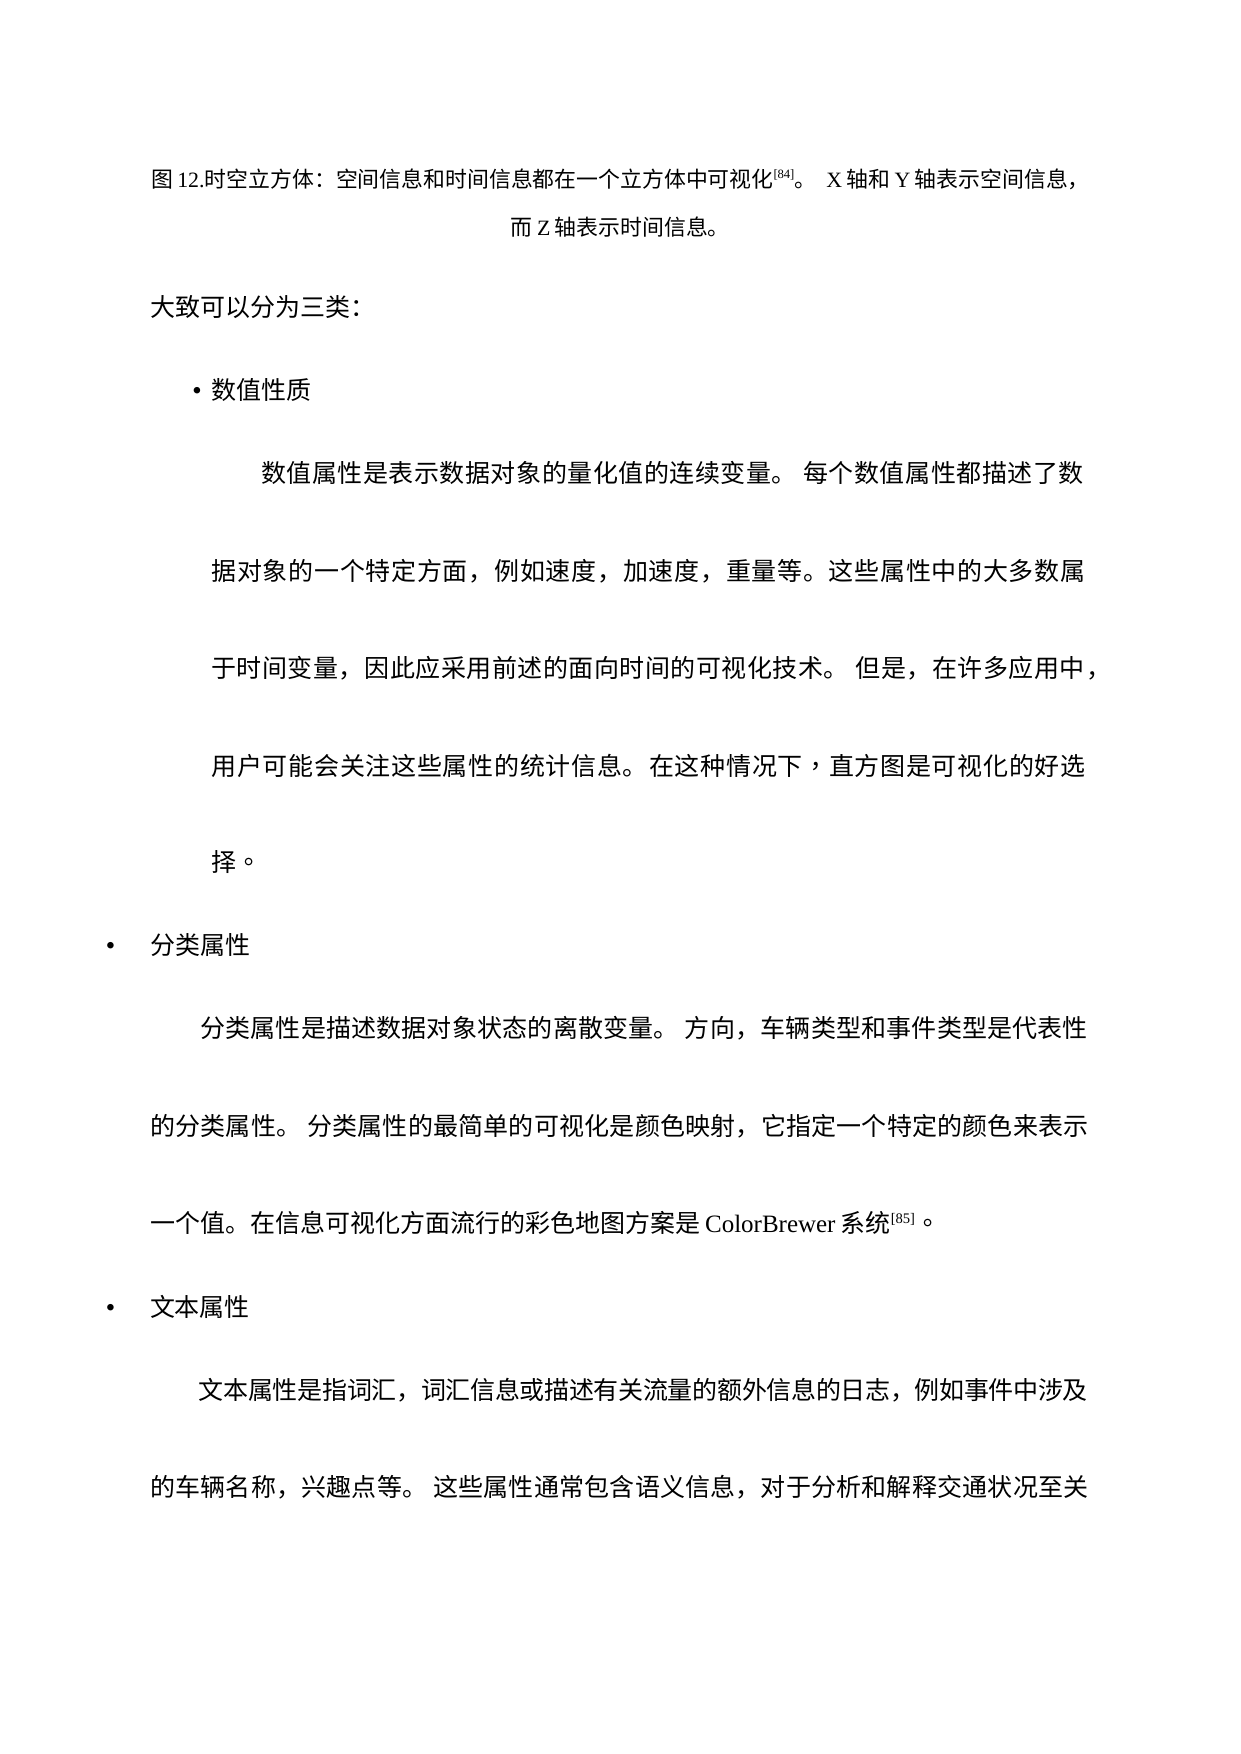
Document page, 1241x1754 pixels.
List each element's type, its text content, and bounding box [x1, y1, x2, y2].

text 图12.时空立方体：空间信息和时间信息都在一个立方体中可视化[84]。 X轴和Y轴表示空间信息，而Z轴表示时间信息。 [150, 162, 1090, 241]
list 分类属性 [106, 911, 1090, 976]
text 分类属性是描述数据对象状态的离散变量。 方向，车辆类型和事件类型是代表性的分类属性。 分类属性的最简单的可视化是颜色映射，它指定一个特定的颜色来表示一个值。在信息可视化方面流行的彩色地图方案是ColorBrewer系统[85]。 [150, 994, 1090, 1254]
text 大致可以分为三类： [150, 273, 1090, 338]
list 文本属性 [106, 1273, 1090, 1338]
text 数值属性是表示数据对象的量化值的连续变量。 每个数值属性都描述了数据对象的一个特定方面，例如速度，加速度，重量等。这些属性中的大多数属于时间变量，因此应采用前述的面向时间的可视化技术。 但是，在许多应用中，用户可能会关注这些属性的统计信息。在这种情况下，直方图是可视化的好选择。 [211, 439, 1086, 894]
list 数值性质 [193, 356, 1090, 421]
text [150, 1356, 1090, 1518]
